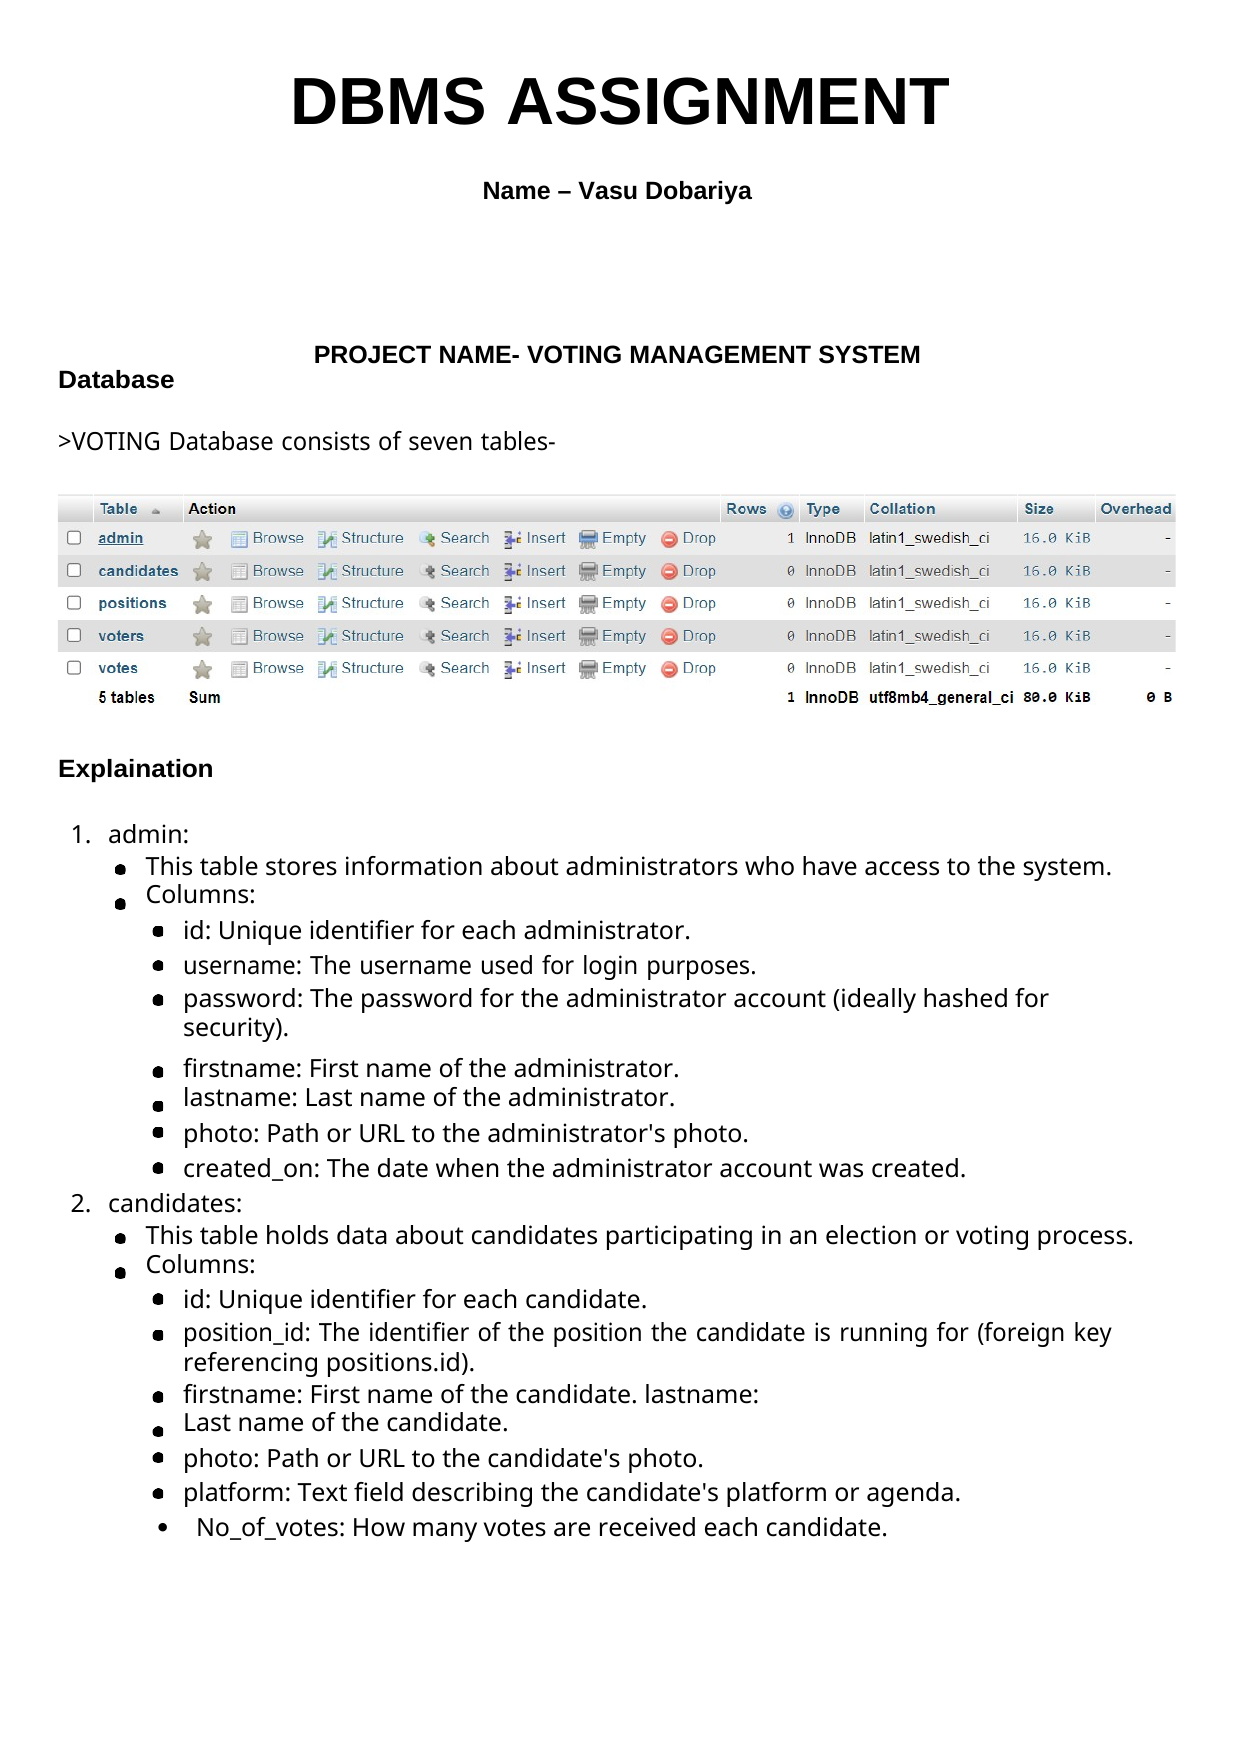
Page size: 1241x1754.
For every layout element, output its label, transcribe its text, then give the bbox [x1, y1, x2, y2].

picture [152, 1391, 164, 1403]
list admin: [70, 814, 1190, 850]
text photo: Path or URL to the candidate's photo. [183, 1439, 1190, 1474]
text >VOTING Database consists of seven tables- [58, 424, 1190, 458]
picture [152, 1293, 164, 1305]
picture [115, 898, 126, 910]
picture [152, 1066, 164, 1078]
text created_on: The date when the administrator account was created. [183, 1149, 1190, 1184]
title DBMS ASSIGNMENT [288, 62, 952, 139]
picture [152, 1426, 164, 1437]
text id: Unique identiﬁer for each candidate. [183, 1280, 1190, 1316]
subtitle Database [58, 365, 177, 394]
text This table holds data about candidates participating in an election or voting process. Columns: [145, 1221, 1161, 1280]
picture [115, 1233, 126, 1244]
text username: The username used for login purposes. [183, 947, 1190, 982]
picture [115, 864, 126, 875]
picture [57, 494, 1176, 705]
list candidates: [70, 1184, 1190, 1219]
picture [152, 1330, 164, 1341]
text PROJECT NAME- VOTING MANAGEMENT SYSTEM [282, 339, 952, 368]
text ﬁrstname: First name of the administrator. lastname: Last name of the administrator. [183, 1054, 761, 1114]
picture [152, 1488, 164, 1499]
text password: The password for the administrator account (ideally hashed for security). [183, 983, 1070, 1043]
picture [152, 1127, 164, 1138]
picture [152, 1452, 164, 1463]
text id: Unique identiﬁer for each administrator. [183, 911, 1190, 947]
subtitle Explaination [58, 754, 1190, 783]
list No_of_votes: How many votes are received each candidate. [158, 1509, 1190, 1543]
picture [152, 1162, 164, 1174]
picture [152, 926, 164, 937]
picture [152, 994, 164, 1006]
text platform: Text ﬁeld describing the candidate's platform or agenda. [183, 1474, 1190, 1509]
text This table stores information about administrators who have access to the system. Columns: [145, 851, 1190, 911]
subtitle Name – Vasu Dobariya [381, 176, 853, 205]
text photo: Path or URL to the administrator's photo. [183, 1114, 1190, 1149]
text position_id: The identiﬁer of the position the candidate is running for (foreign key referencing positions.id). [183, 1316, 1190, 1379]
picture [115, 1267, 126, 1279]
picture [152, 1101, 164, 1112]
picture [152, 960, 164, 971]
text ﬁrstname: First name of the candidate. lastname: Last name of the candidate. [183, 1379, 761, 1439]
